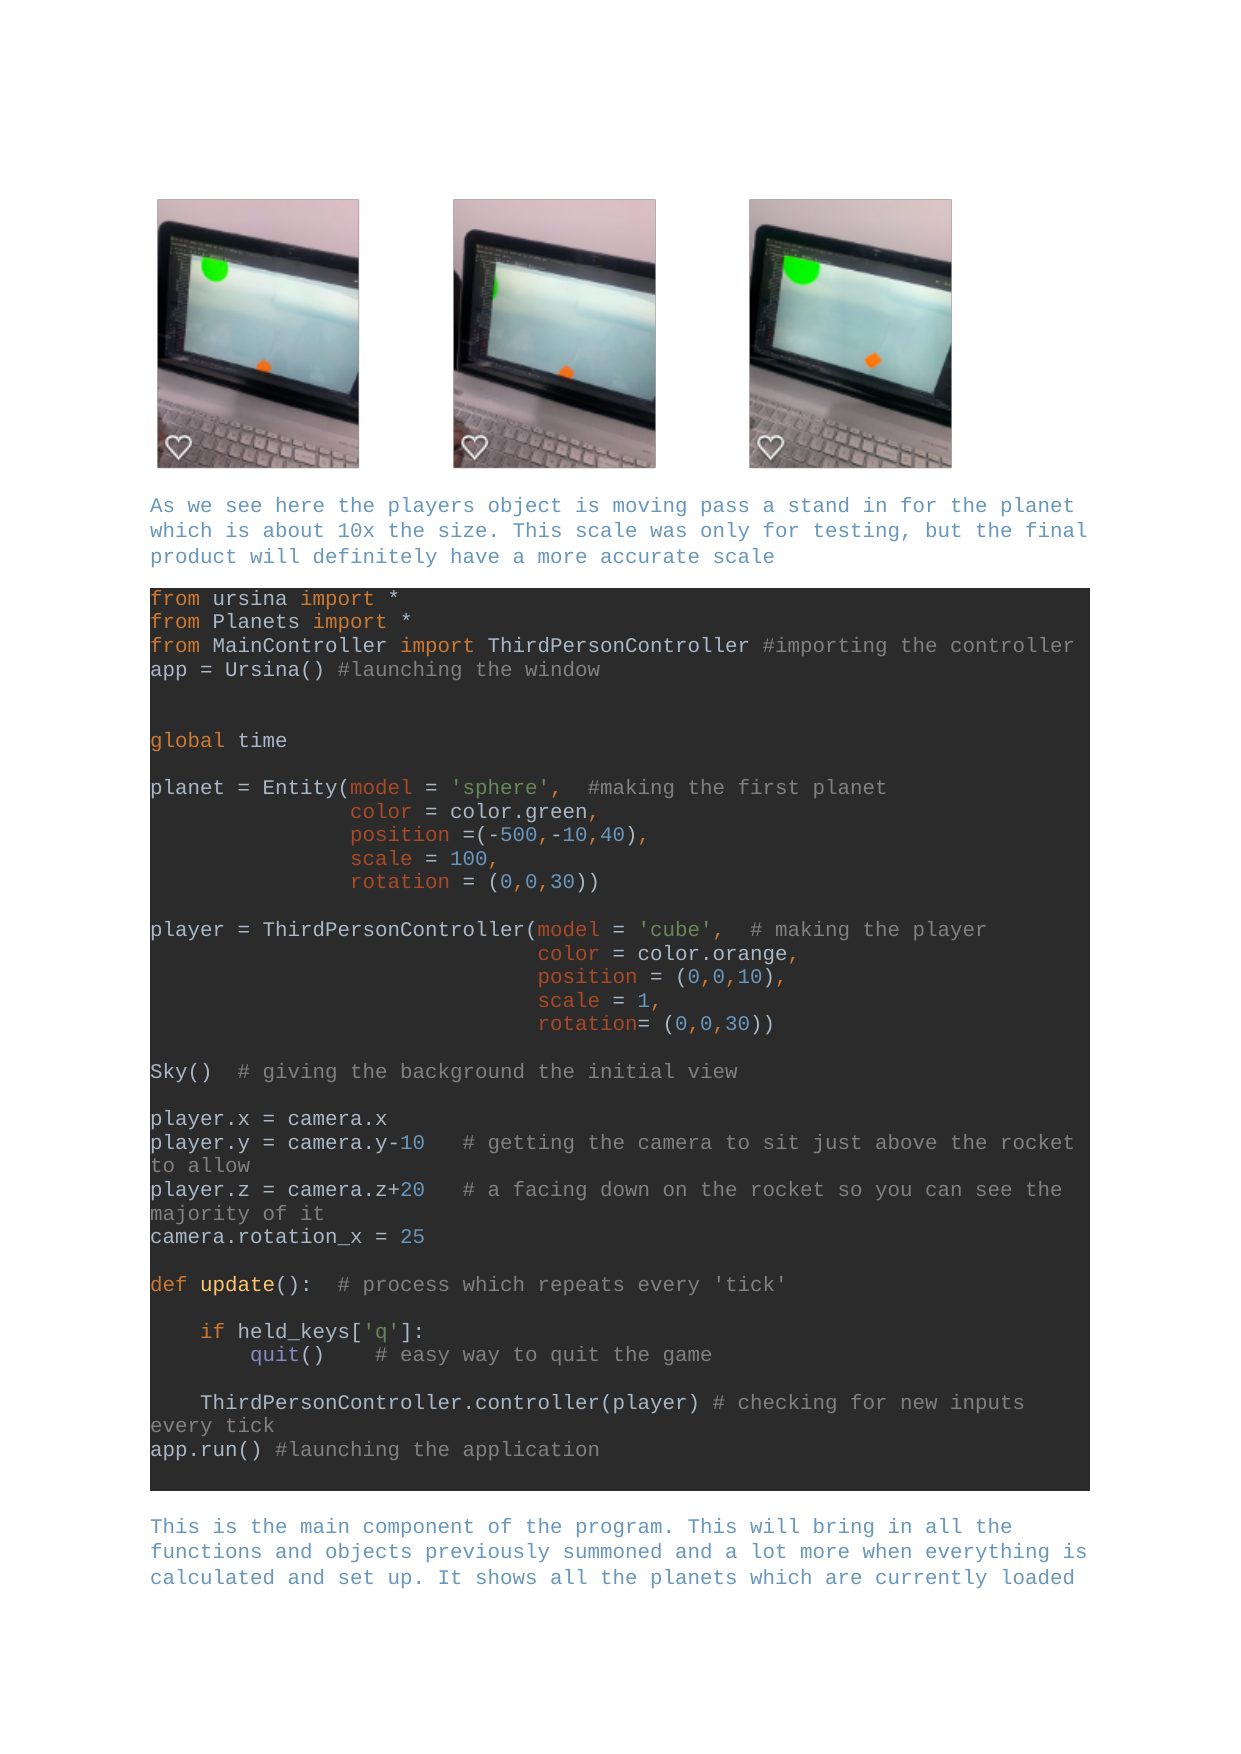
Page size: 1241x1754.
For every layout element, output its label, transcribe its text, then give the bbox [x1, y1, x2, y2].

picture [446, 192, 731, 476]
picture [150, 192, 434, 476]
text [150, 1516, 1090, 1590]
text As we see here the players object is moving pass a stand in for the planet which is about 10x the size. This scale was only for testing, but the final product will definitely have a more accurate scale [150, 494, 1090, 569]
text from ursina import * from Planets import * from MainController import ThirdPersonController #importing the controller app = Ursina() #launching the window global time planet = Entity(model = 'sphere', #making the first planet color = color.green, position =(-500,-10,40), scale = 100, rotation = (0,0,30)) player = ThirdPersonController(model = 'cube', # making the player color = color.orange, position = (0,0,10), scale = 1, rotation= (0,0,30)) Sky() # giving the background the initial view player.x = camera.x player.y = camera.y-10 # getting the camera to sit just above the rocket to allow player.z = camera.z+20 # a facing down on the rocket so you can see the majority of it camera.rotation_x = 25 def update(): # process which repeats every 'tick' if held_keys['q']: quit() # easy way to quit the game ThirdPersonController.controller(player) # checking for new inputs every tick app.run() #launching the application [150, 588, 1090, 1491]
picture [742, 192, 1027, 476]
